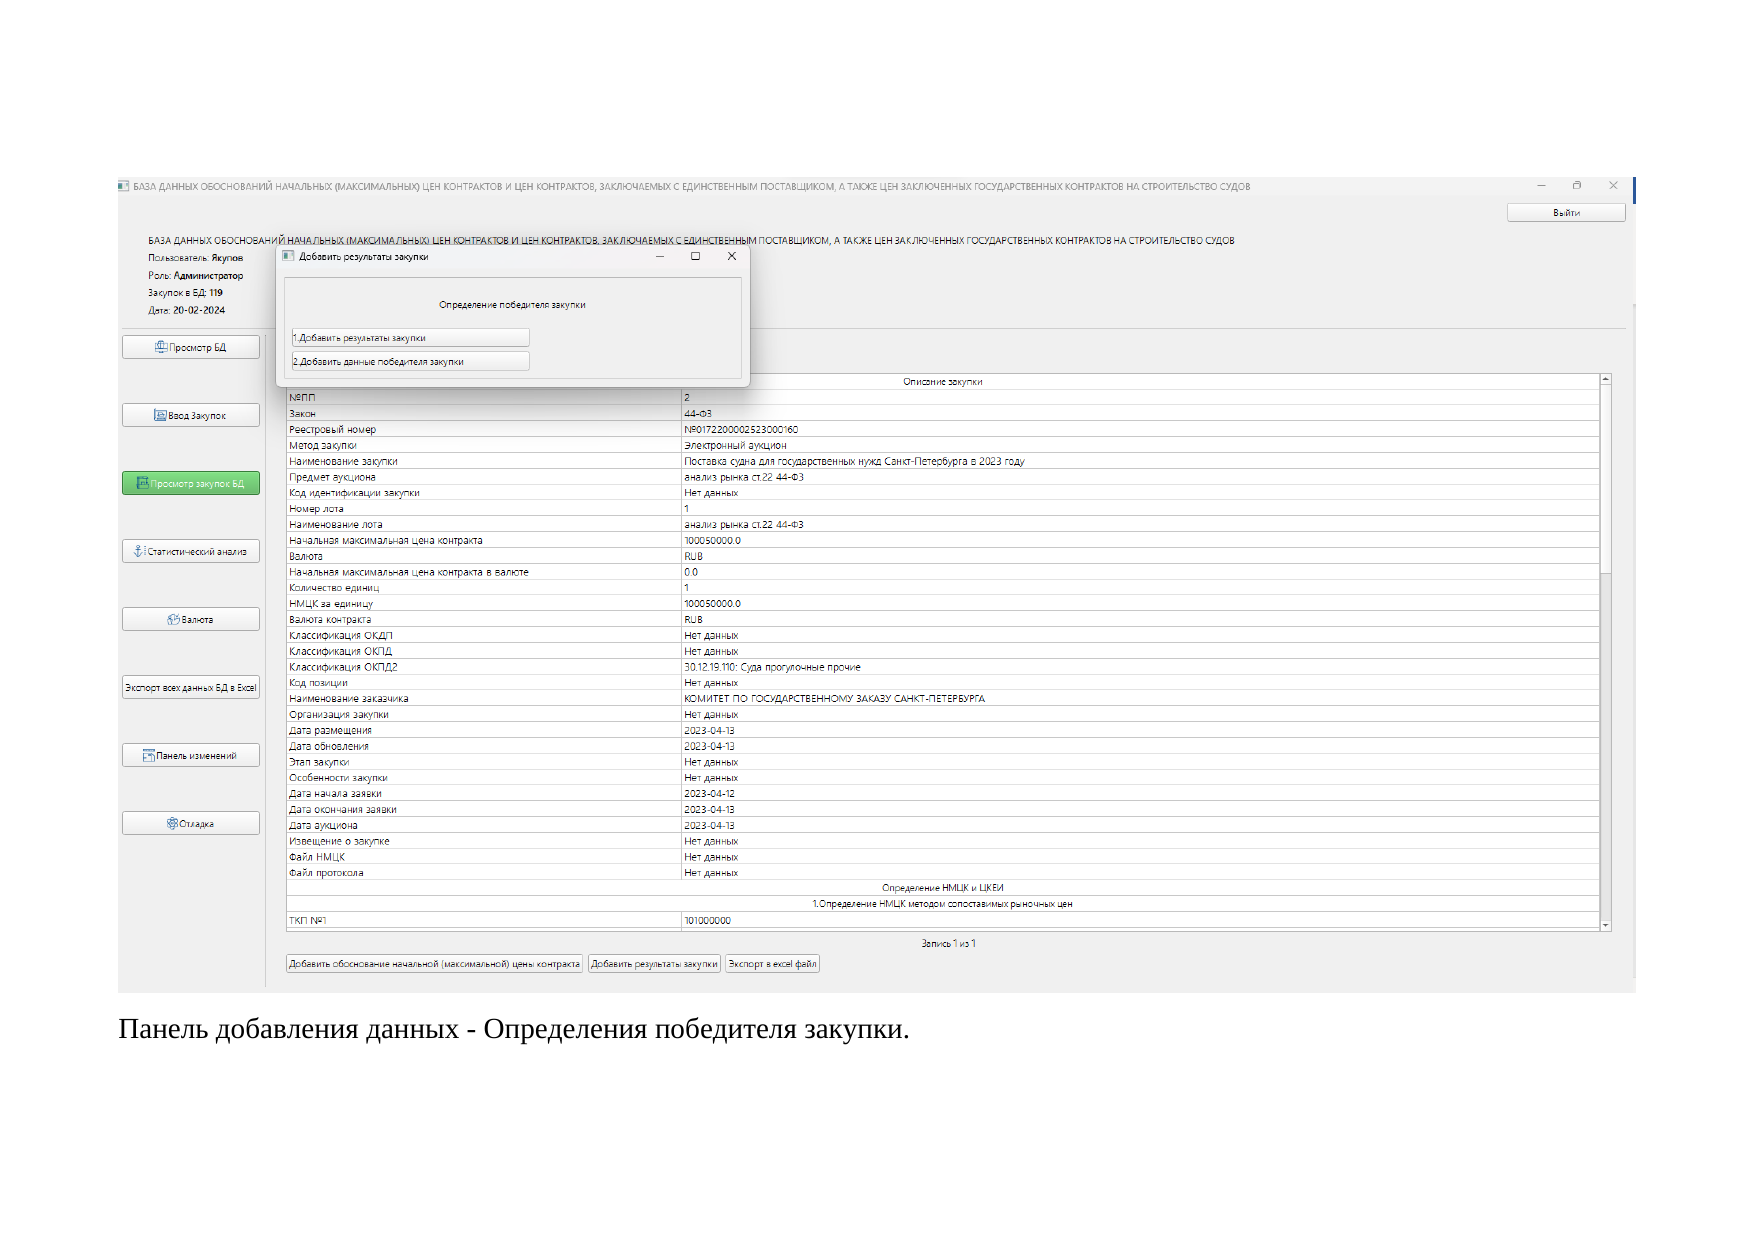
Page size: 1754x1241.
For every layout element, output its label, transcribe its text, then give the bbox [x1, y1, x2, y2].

picture [118, 177, 1636, 993]
text Панель добавления данных - Определения победителя закупки. [118, 1011, 1636, 1044]
